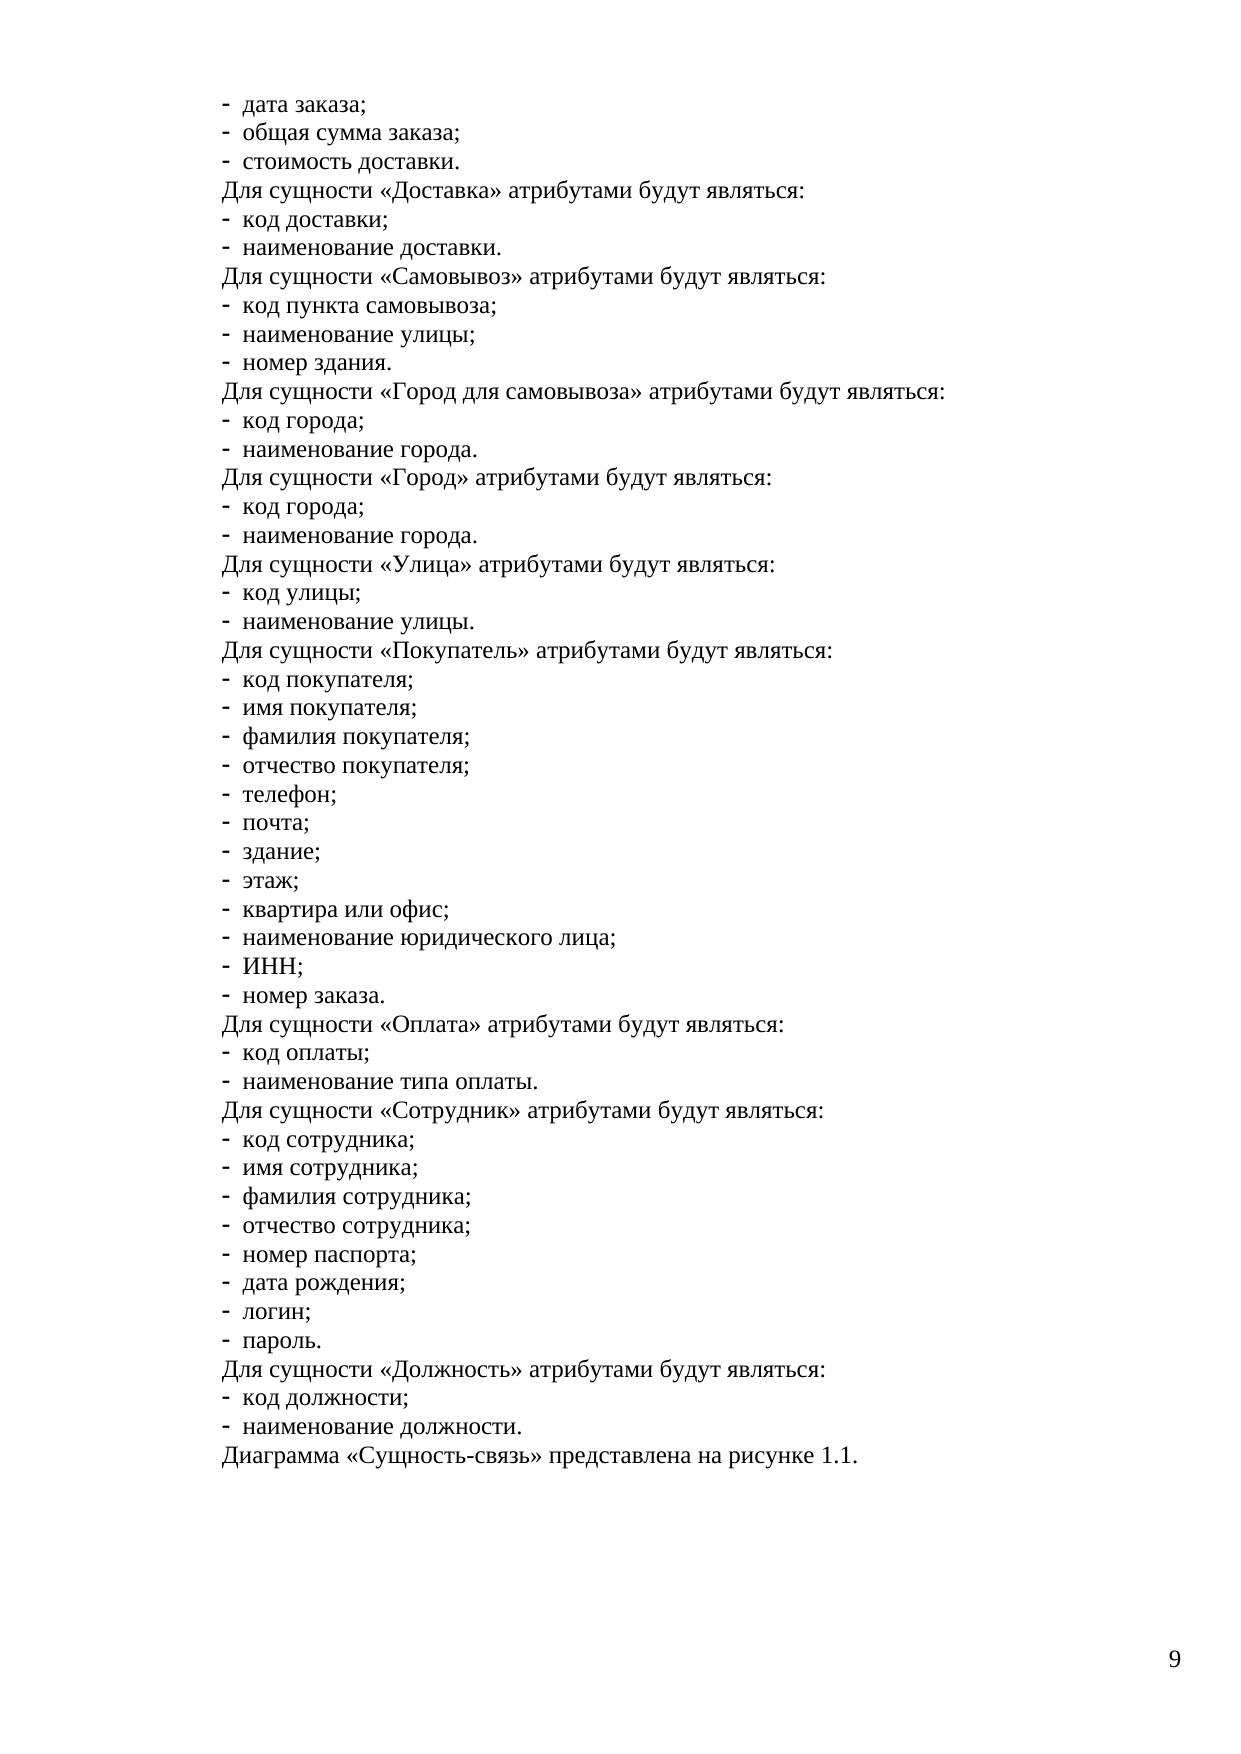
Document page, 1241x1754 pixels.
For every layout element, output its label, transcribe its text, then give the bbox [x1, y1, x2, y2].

text Для сущности «Улица» атрибутами будут являться: [148, 549, 1181, 577]
list телефон; [148, 779, 1181, 807]
list общая сумма заказа; [148, 117, 1181, 146]
list здание; [148, 836, 1181, 865]
list наименование города. [148, 520, 1181, 549]
list код сотрудника; [148, 1124, 1181, 1152]
list код оплаты; [148, 1037, 1181, 1066]
text Для сущности «Оплата» атрибутами будут являться: [148, 1009, 1181, 1037]
list наименование юридического лица; [148, 922, 1181, 951]
list пароль. [148, 1325, 1181, 1354]
text Диаграмма «Сущность-связь» представлена на рисунке 1.1. [148, 1440, 1181, 1469]
list номер заказа. [148, 980, 1181, 1009]
list квартира или офис; [148, 894, 1181, 922]
text Для сущности «Самовывоз» атрибутами будут являться: [148, 261, 1181, 290]
list имя покупателя; [148, 692, 1181, 721]
text Для сущности «Должность» атрибутами будут являться: [148, 1354, 1181, 1382]
list имя сотрудника; [148, 1152, 1181, 1181]
list наименование улицы; [148, 319, 1181, 347]
list код доставки; [148, 204, 1181, 232]
text Для сущности «Доставка» атрибутами будут являться: [148, 175, 1181, 204]
list код города; [148, 405, 1181, 434]
list фамилия покупателя; [148, 721, 1181, 750]
list код улицы; [148, 577, 1181, 606]
text Для сущности «Город» атрибутами будут являться: [148, 462, 1181, 491]
list почта; [148, 807, 1181, 836]
list код покупателя; [148, 664, 1181, 692]
list наименование должности. [148, 1411, 1181, 1440]
text Для сущности «Сотрудник» атрибутами будут являться: [148, 1095, 1181, 1124]
list отчество сотрудника; [148, 1210, 1181, 1239]
list логин; [148, 1296, 1181, 1325]
list номер здания. [148, 347, 1181, 376]
list номер паспорта; [148, 1239, 1181, 1267]
list наименование доставки. [148, 232, 1181, 261]
text Для сущности «Покупатель» атрибутами будут являться: [148, 635, 1181, 664]
list наименование улицы. [148, 606, 1181, 635]
list код пункта самовывоза; [148, 290, 1181, 319]
list дата рождения; [148, 1267, 1181, 1296]
list наименование города. [148, 434, 1181, 462]
list этаж; [148, 865, 1181, 894]
list код города; [148, 491, 1181, 520]
list наименование типа оплаты. [148, 1066, 1181, 1095]
list код должности; [148, 1382, 1181, 1411]
list стоимость доставки. [148, 146, 1181, 175]
list ИНН; [148, 951, 1181, 980]
list дата заказа; [148, 89, 1181, 117]
list отчество покупателя; [148, 750, 1181, 779]
list фамилия сотрудника; [148, 1181, 1181, 1210]
text Для сущности «Город для самовывоза» атрибутами будут являться: [148, 376, 1181, 405]
